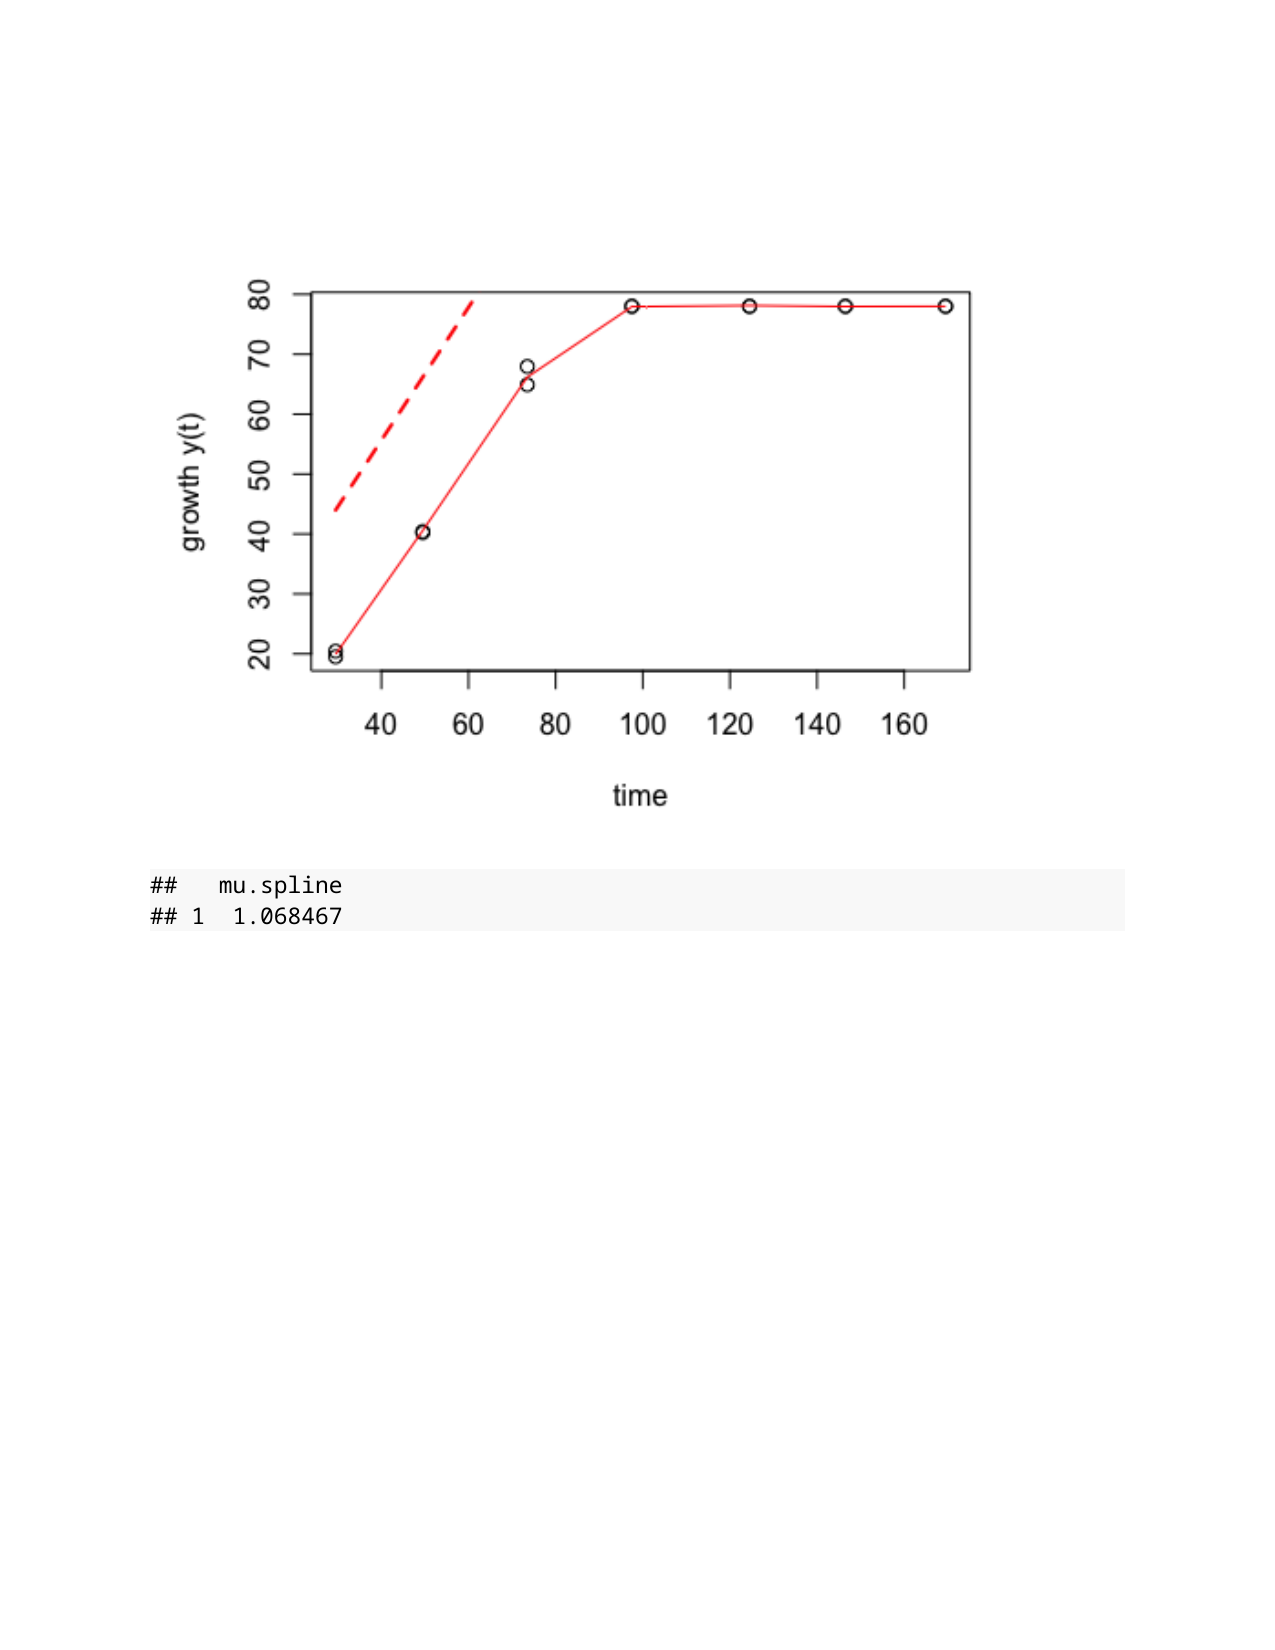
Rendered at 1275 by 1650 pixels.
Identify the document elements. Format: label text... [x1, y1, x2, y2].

picture [168, 150, 1044, 850]
text ## mu.spline ## 1 1.068467 [150, 869, 1125, 931]
